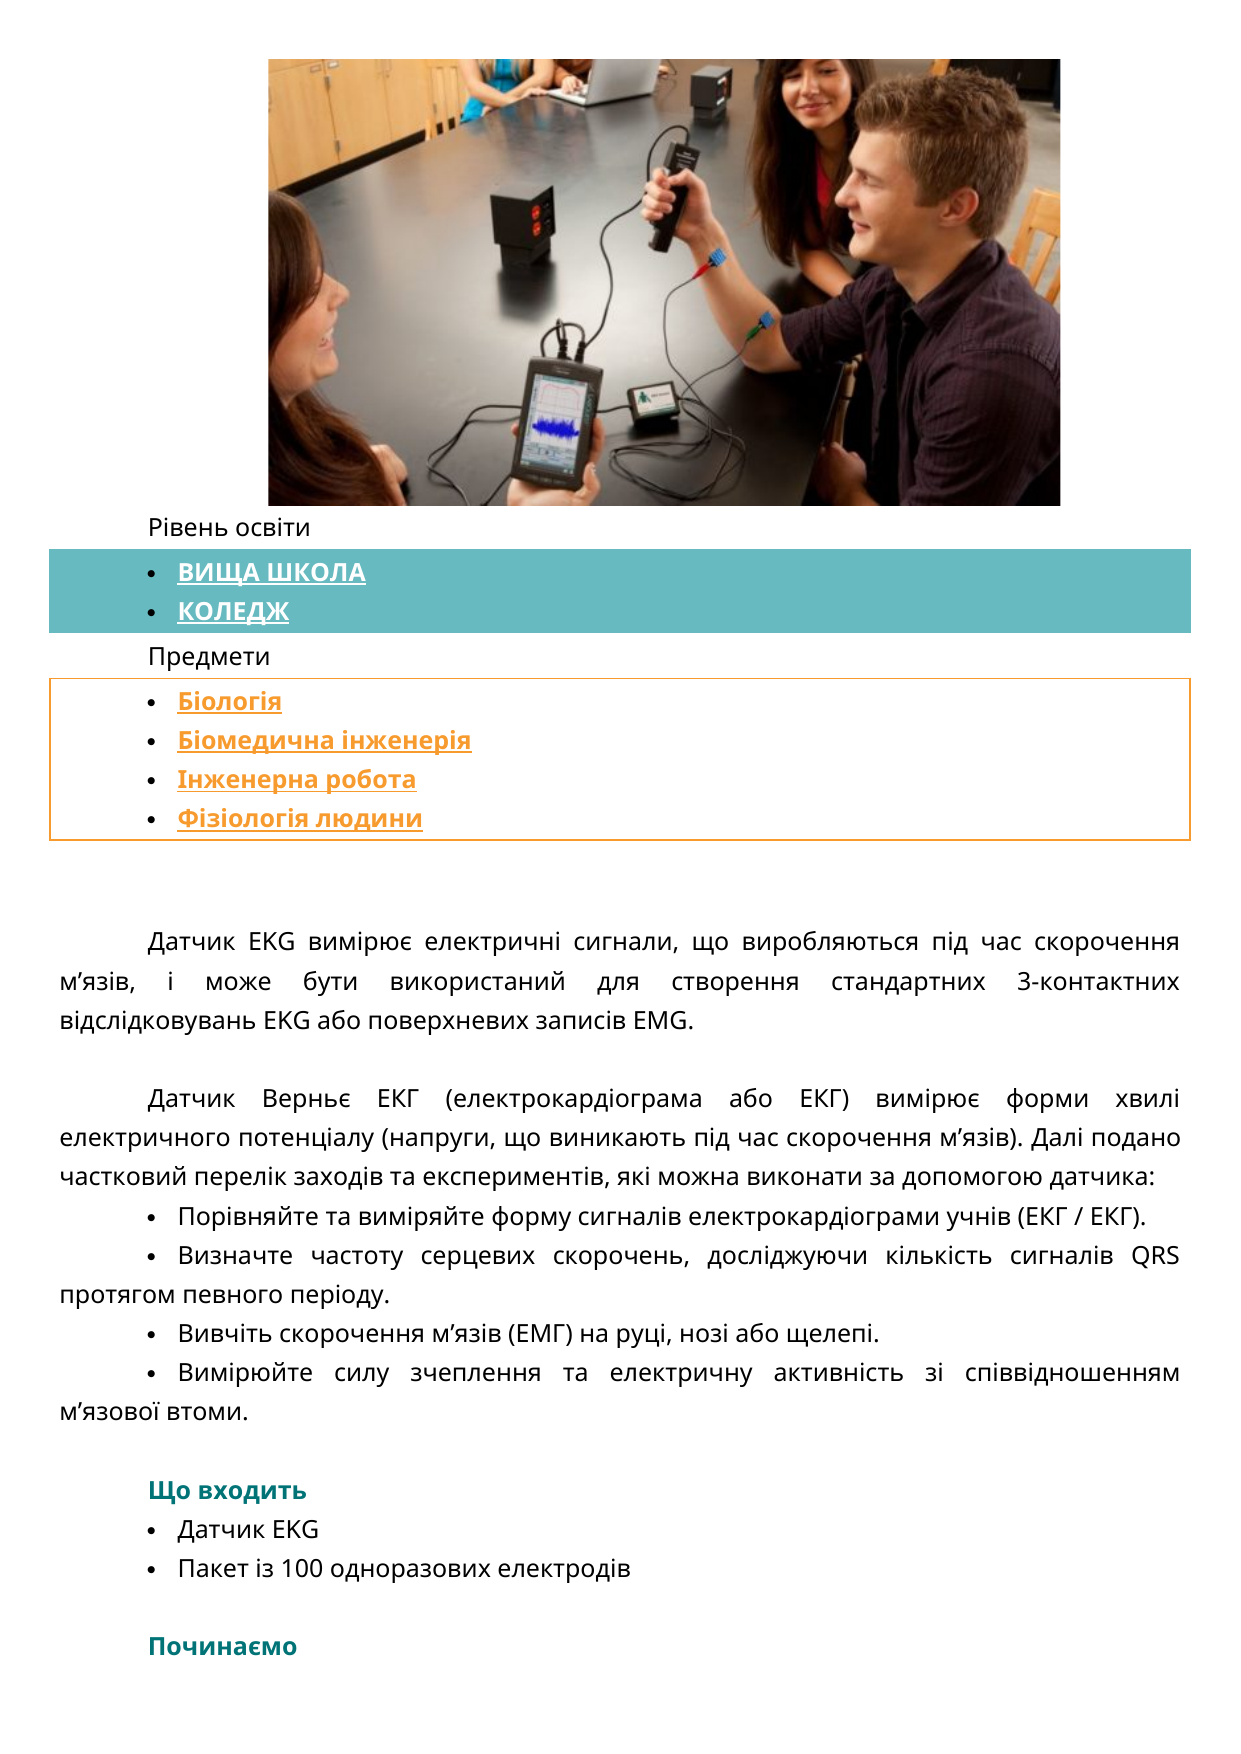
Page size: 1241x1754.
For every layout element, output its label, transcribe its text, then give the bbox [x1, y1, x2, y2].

list Визначте частоту серцевих скорочень, досліджуючи кількість сигналів QRS протягом певного періоду. [59, 1237, 1181, 1311]
picture [268, 59, 1061, 506]
subtitle Починаємо [59, 1629, 1181, 1663]
list Порівняйте та виміряйте форму сигналів електрокардіограми учнів (ЕКГ / ЕКГ). [59, 1198, 1181, 1232]
text Що входить [59, 1472, 1181, 1506]
text Датчик EKG вимірює електричні сигнали, що виробляються під час скорочення м’язів, і може бути використаний для створення стандартних 3-контактних відслідковувань EKG або поверхневих записів EMG. [59, 924, 1181, 963]
text Датчик EKG вимірює електричні сигнали, що виробляються під час скорочення м’язів, і може бути використаний для створення стандартних 3-контактних відслідковувань EKG або поверхневих записів EMG. [59, 997, 1181, 1036]
list Фізіологія людини [51, 795, 1189, 839]
list Вивчіть скорочення м’язів (ЕМГ) на руці, нозі або щелепі. [59, 1316, 1181, 1350]
list Датчик EKG [59, 1512, 1181, 1546]
subtitle Предмети [59, 638, 1181, 672]
list Інженерна робота [51, 756, 1189, 795]
text Датчик Верньє ЕКГ (електрокардіограма або ЕКГ) вимірює форми хвилі електричного потенціалу (напруги, що виникають під час скорочення м’язів). Далі подано частковий перелік заходів та експериментів, які можна виконати за допомогою датчика: [59, 1081, 1181, 1193]
list КОЛЕДЖ [51, 588, 1189, 632]
list ВИЩА ШКОЛА [51, 550, 1189, 588]
list Біомедична інженерія [51, 717, 1189, 756]
list Вимірюйте силу зчеплення та електричну активність зі співвідношенням м’язової втоми. [59, 1355, 1181, 1428]
list Пакет із 100 одноразових електродів [59, 1551, 1181, 1585]
subtitle Рівень освіти [59, 509, 1181, 543]
list Біологія [51, 679, 1189, 717]
